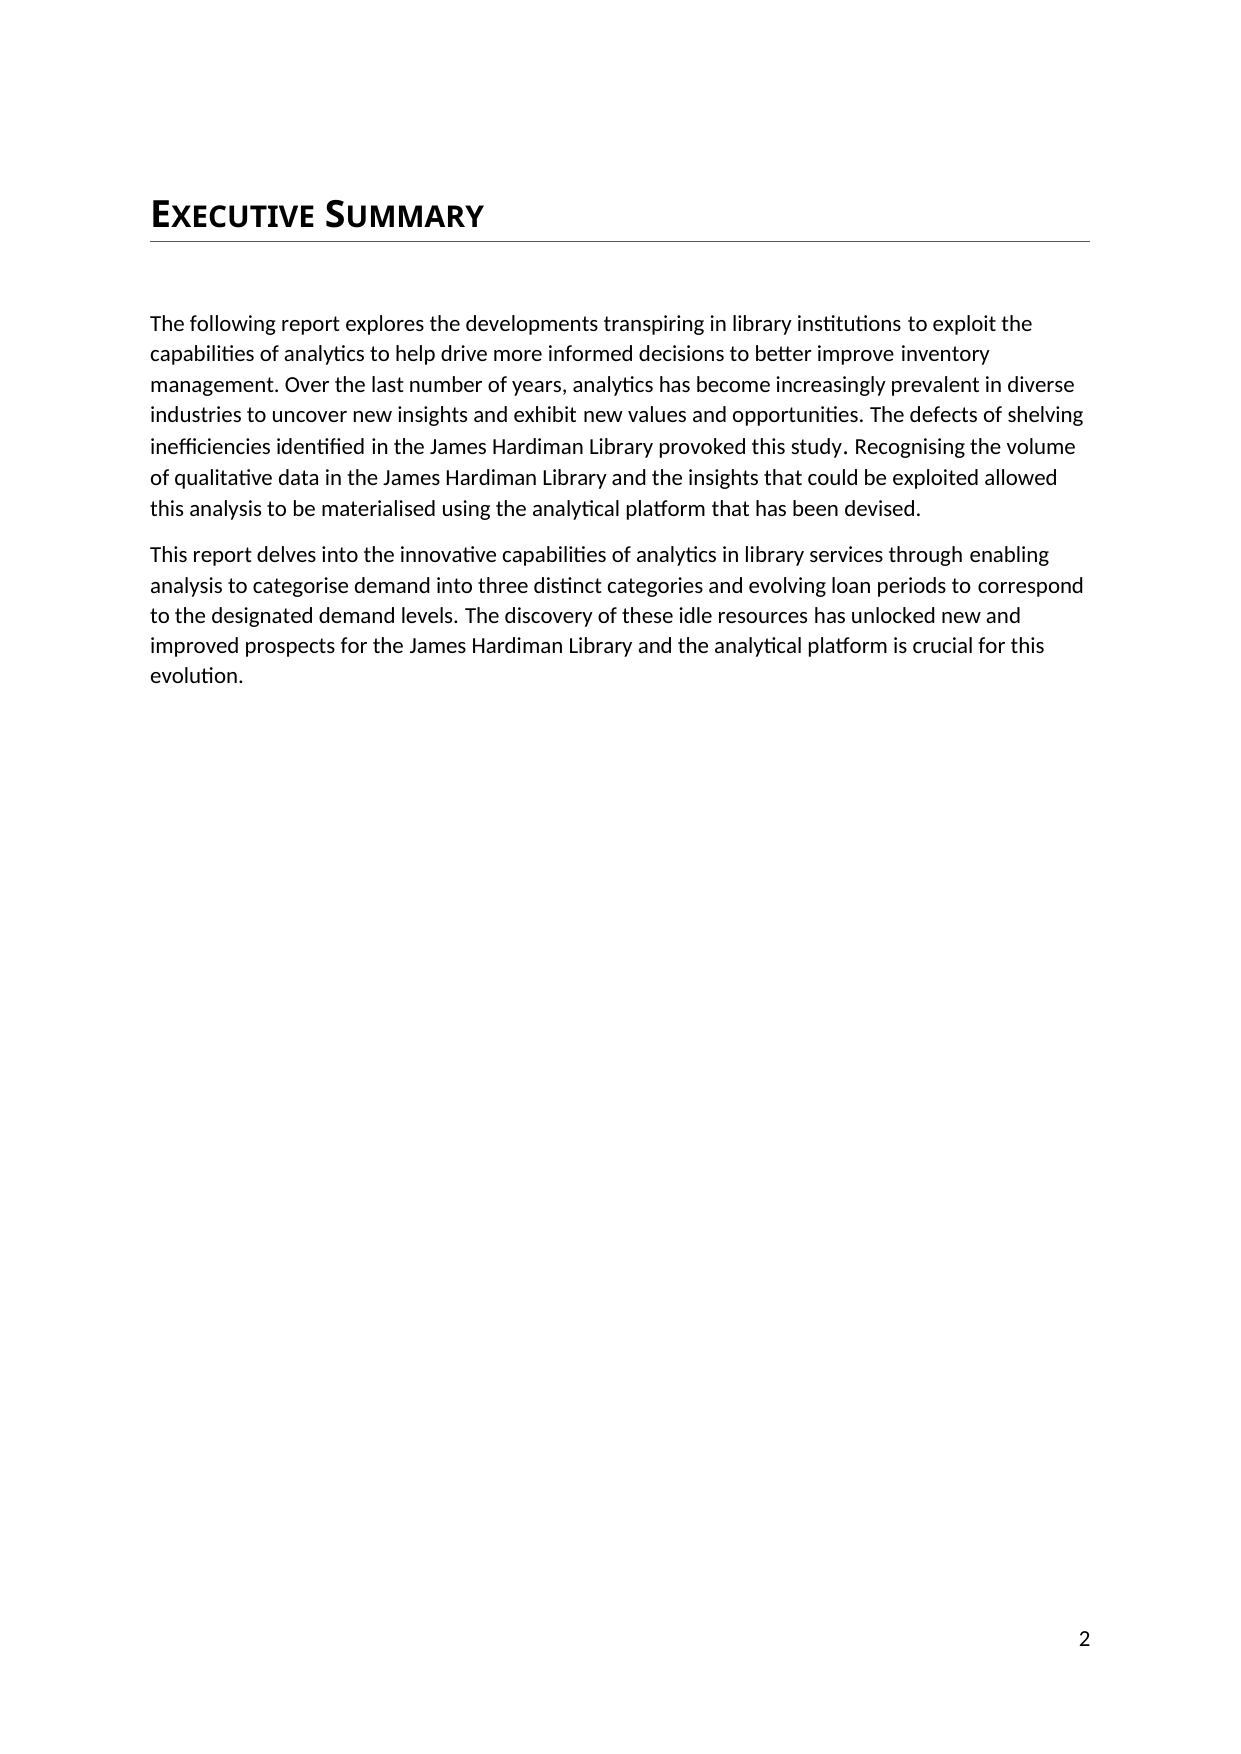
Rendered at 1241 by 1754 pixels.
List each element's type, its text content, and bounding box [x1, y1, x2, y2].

text This report delves into the innovative capabilities of analytics in library services through enabling analysis to categorise demand into three distinct categories and evolving loan periods to correspond to the designated demand levels. The discovery of these idle resources has unlocked new and improved prospects for the James Hardiman Library and the analytical platform is crucial for this evolution. [150, 541, 1090, 689]
subtitle Executive Summary [150, 187, 1090, 241]
text The following report explores the developments transpiring in library institutions to exploit the capabilities of analytics to help drive more informed decisions to better improve inventory management. Over the last number of years, analytics has become increasingly prevalent in diverse industries to uncover new insights and exhibit new values and opportunities. The defects of shelving inefficiencies identified in the James Hardiman Library provoked this study. Recognising the volume of qualitative data in the James Hardiman Library and the insights that could be exploited allowed this analysis to be materialised using the analytical platform that has been devised. [150, 309, 1090, 522]
